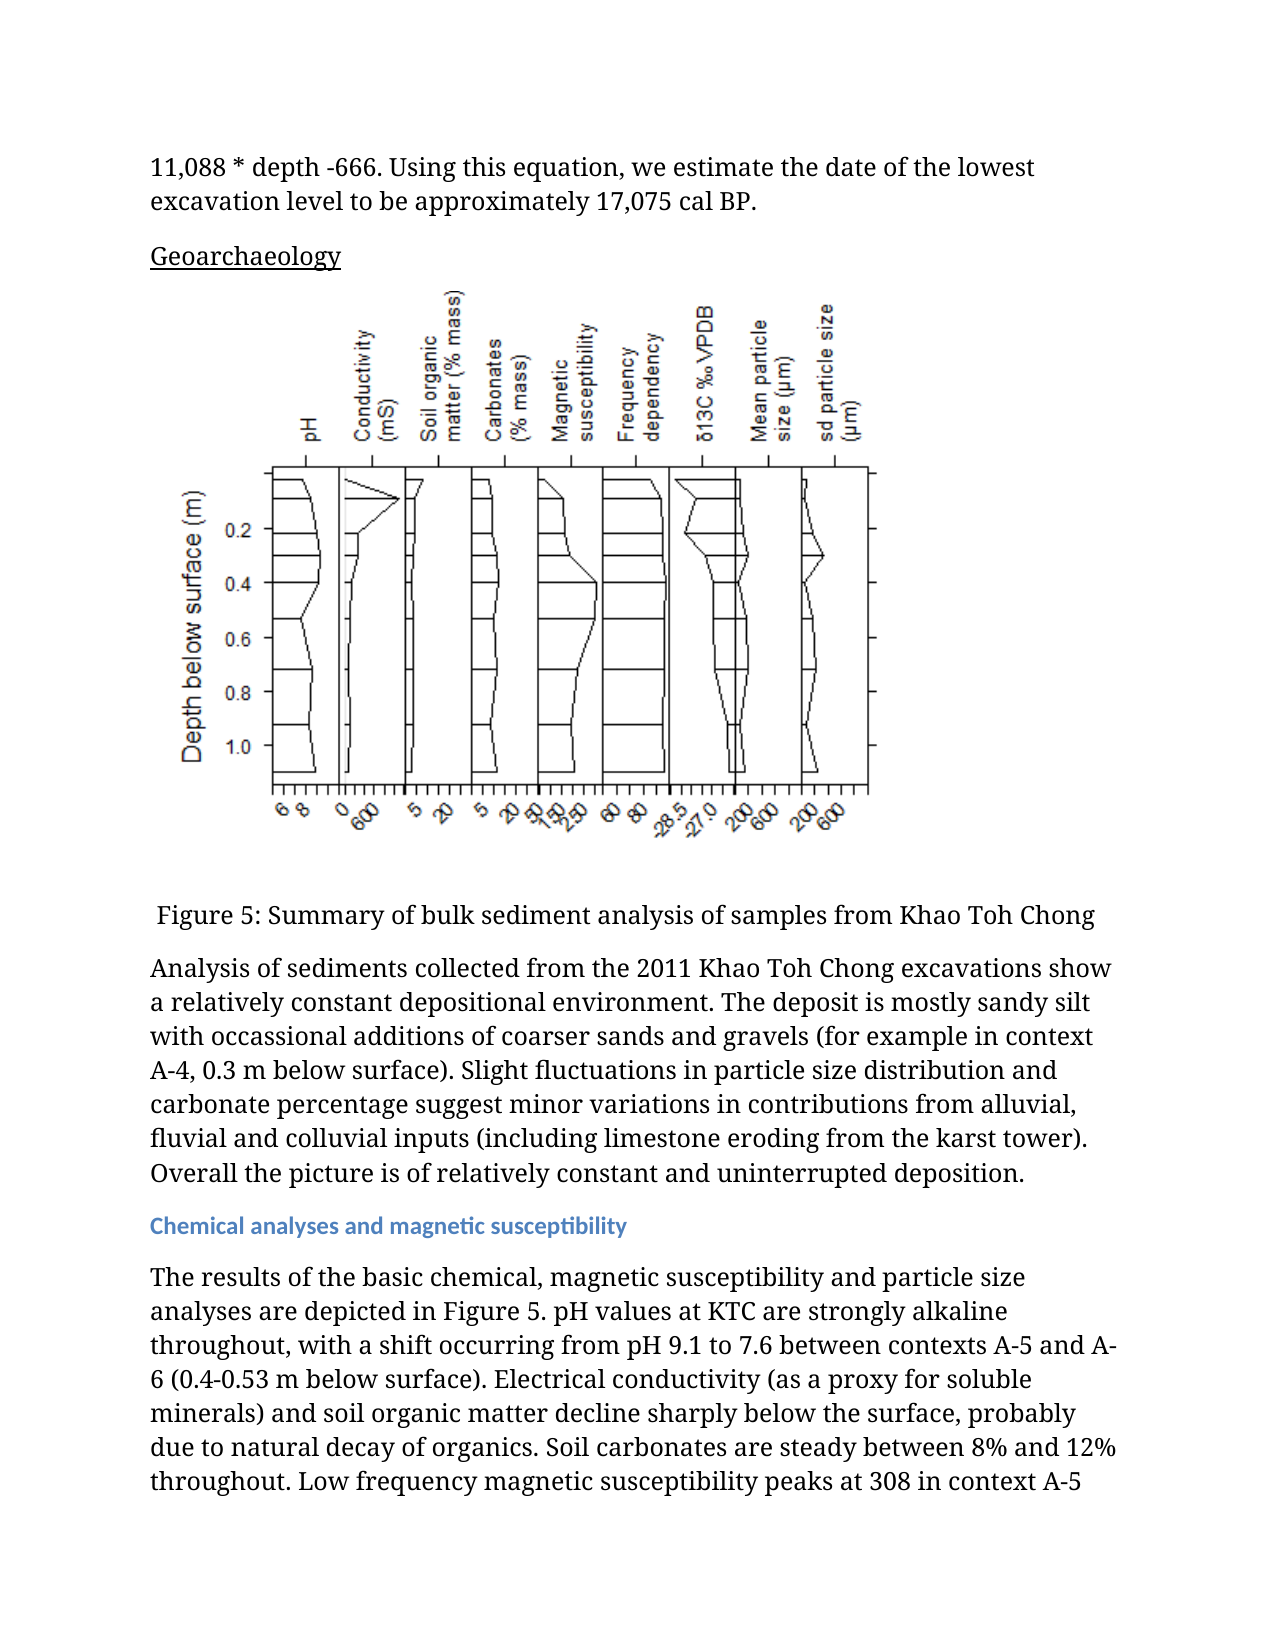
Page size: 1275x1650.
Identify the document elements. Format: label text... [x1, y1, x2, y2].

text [150, 150, 1125, 218]
subtitle Chemical analyses and magnetic susceptibility [150, 1210, 1125, 1241]
picture [168, 291, 925, 898]
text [150, 1259, 1125, 1498]
text Analysis of sediments collected from the 2011 Khao Toh Chong excavations show a relatively constant depositional environment. The deposit is mostly sandy silt with occassional additions of coarser sands and gravels (for example in context A-4, 0.3 m below surface). Slight fluctuations in particle size distribution and carbonate percentage suggest minor variations in contributions from alluvial, fluvial and colluvial inputs (including limestone eroding from the karst tower). Overall the picture is of relatively constant and uninterrupted deposition. [150, 951, 1125, 1189]
subtitle Geoarchaeology [150, 239, 1125, 273]
